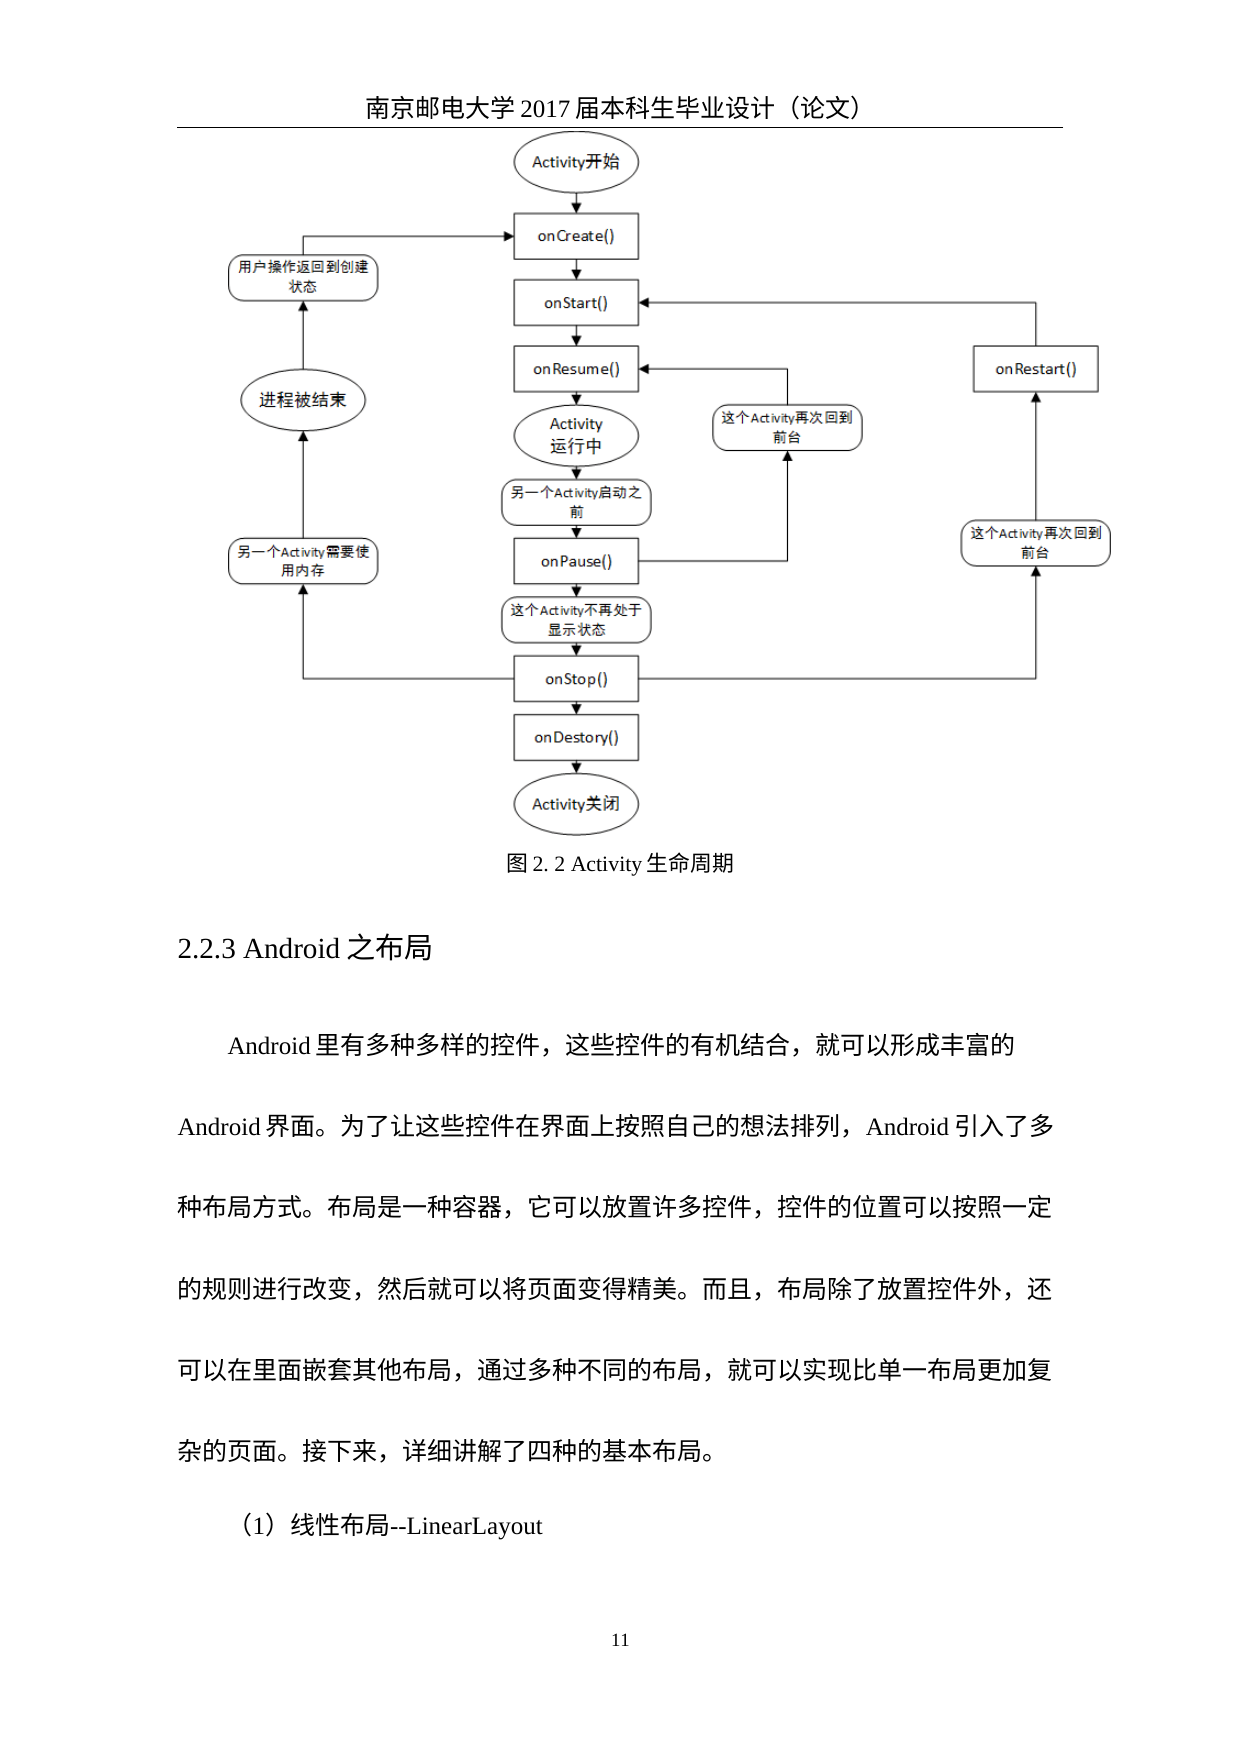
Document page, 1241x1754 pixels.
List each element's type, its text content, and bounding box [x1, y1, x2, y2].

text （1）线性布局--LinearLayout [177, 1491, 1063, 1556]
text 图2. 2 Activity生命周期 [177, 846, 1063, 878]
subtitle 2.2.3 Android之布局 [177, 913, 1063, 978]
picture [227, 131, 1112, 836]
text Android里有多种多样的控件，这些控件的有机结合，就可以形成丰富的Android界面。为了让这些控件在界面上按照自己的想法排列，Android引入了多种布局方式。布局是一种容器，它可以放置许多控件，控件的位置可以按照一定的规则进行改变，然后就可以将页面变得精美。而且，布局除了放置控件外，还可以在里面嵌套其他布局，通过多种不同的布局，就可以实现比单一布局更加复杂的页面。接下来，详细讲解了四种的基本布局。 [177, 1011, 1063, 1482]
